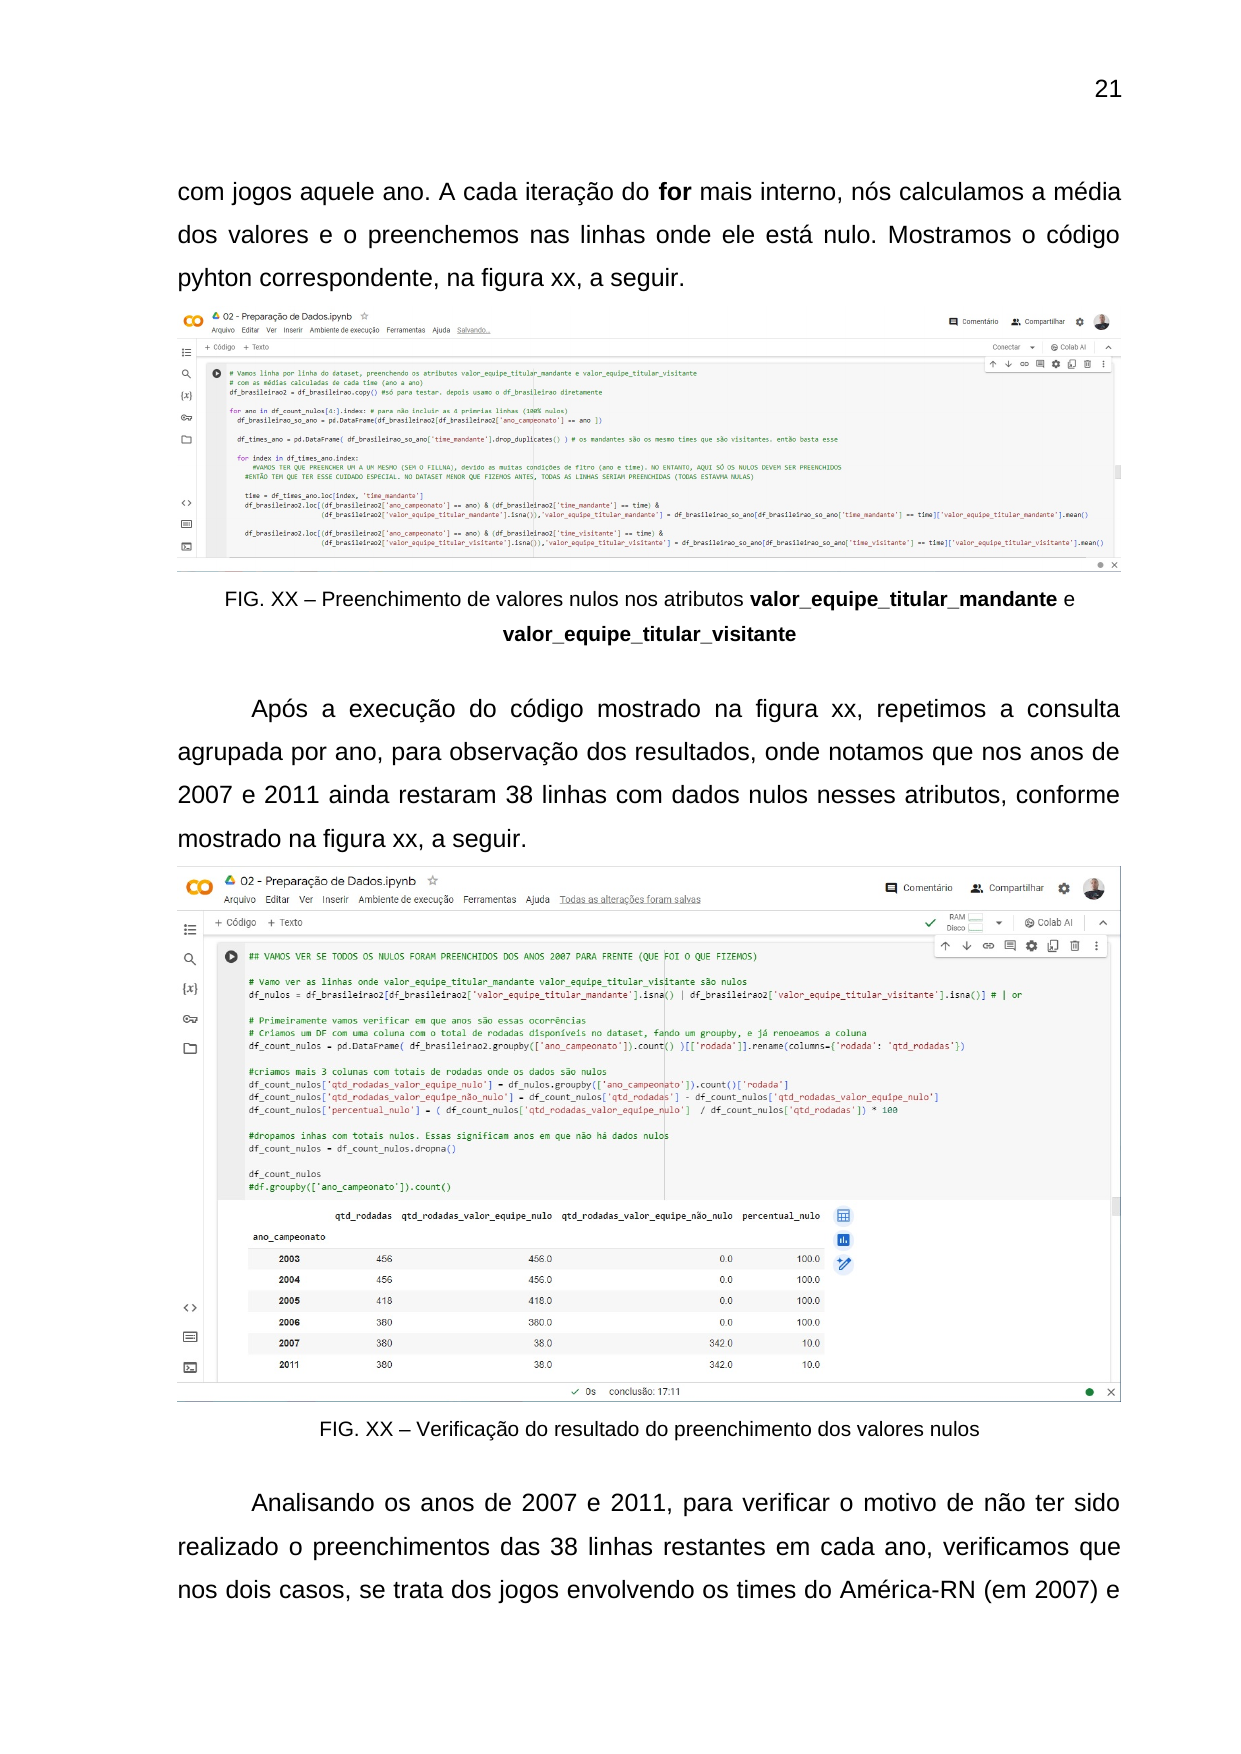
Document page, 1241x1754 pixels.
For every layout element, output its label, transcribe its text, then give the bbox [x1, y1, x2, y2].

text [177, 1488, 1122, 1603]
text Após a execução do código mostrado na figura xx, repetimos a consulta agrupada por ano, para observação dos resultados, onde notamos que nos anos de 2007 e 2011 ainda restaram 38 linhas com dados nulos nesses atributos, conforme mostrado na figura xx, a seguir. [177, 694, 1122, 852]
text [177, 177, 1122, 292]
picture [177, 306, 1121, 572]
text FIG. XX – Preenchimento de valores nulos nos atributos valor_equipe_titular_mandante e valor_equipe_titular_visitante [177, 586, 1122, 646]
text FIG. XX – Verificação do resultado do preenchimento dos valores nulos [177, 1417, 1122, 1441]
picture [177, 866, 1121, 1402]
